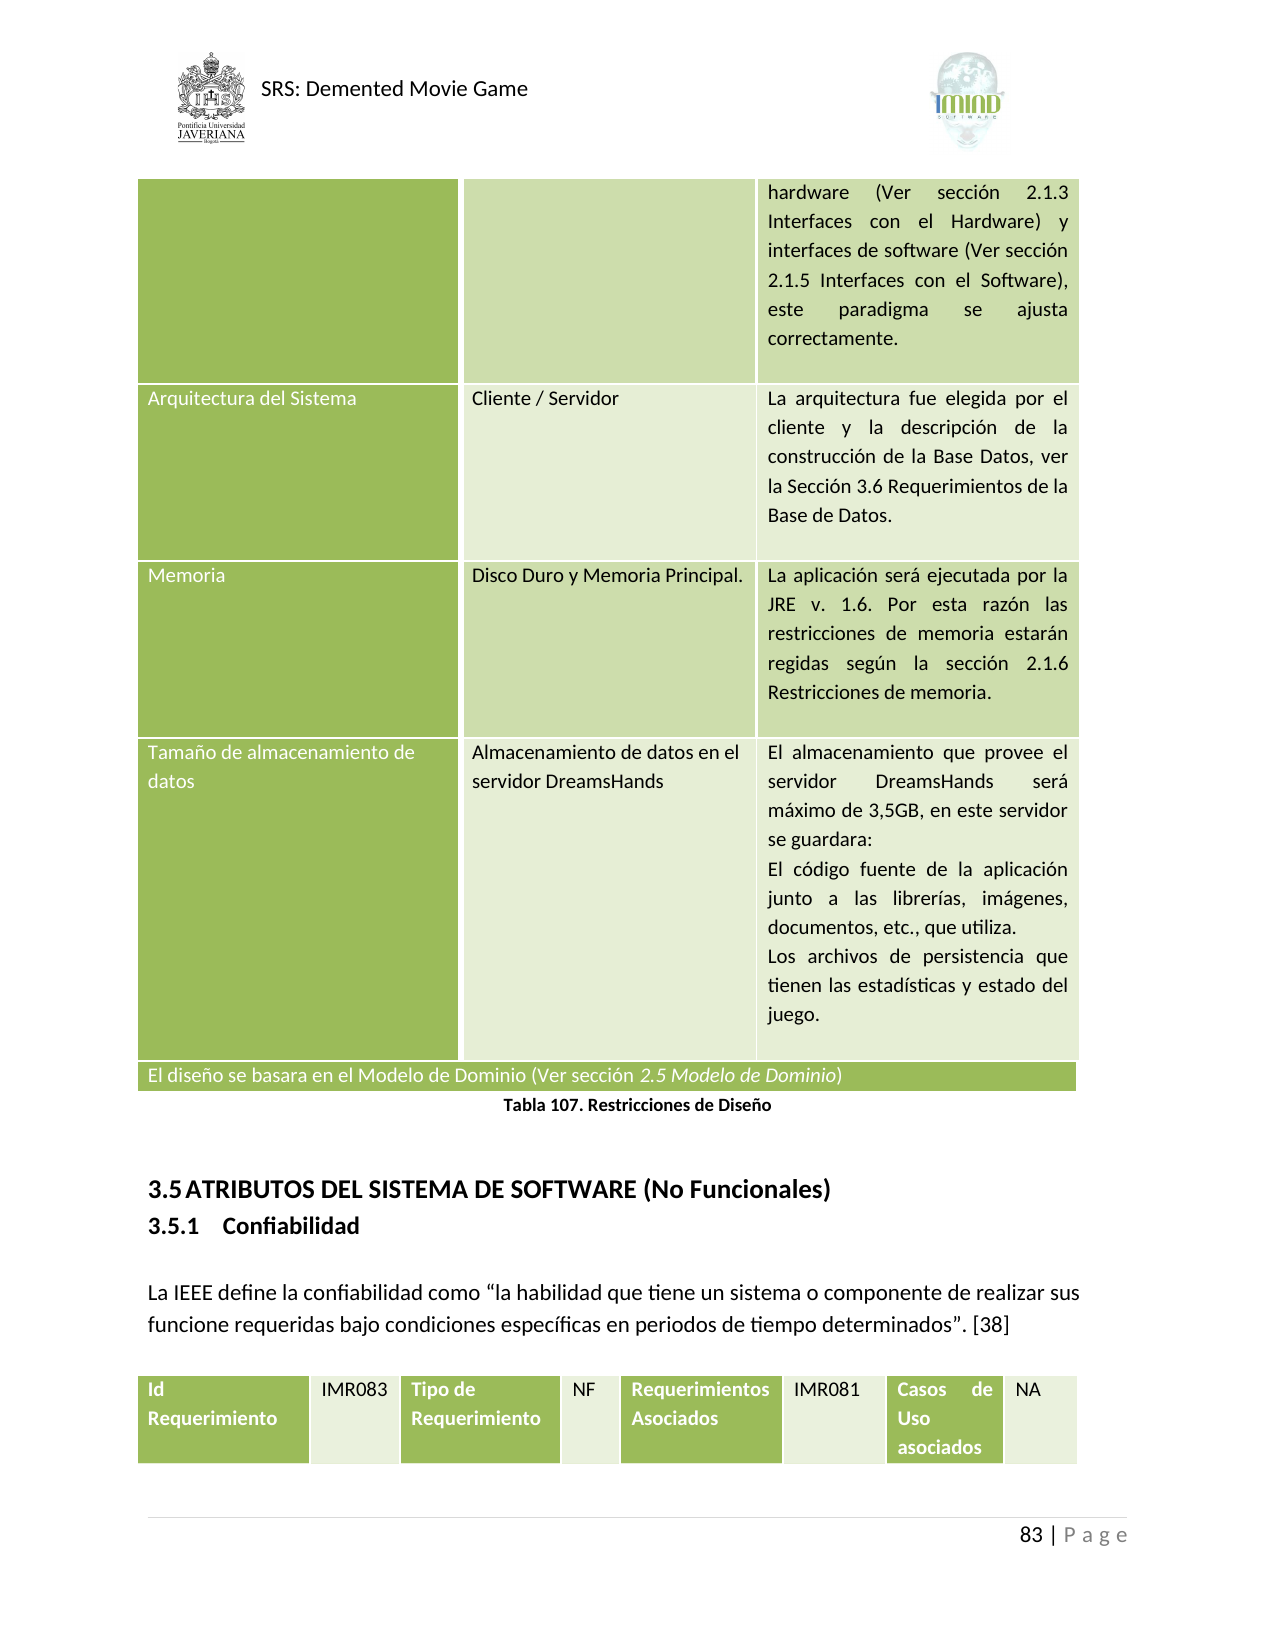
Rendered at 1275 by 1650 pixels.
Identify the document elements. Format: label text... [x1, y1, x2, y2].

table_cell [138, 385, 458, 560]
subtitle Confiabilidad [148, 1210, 1127, 1241]
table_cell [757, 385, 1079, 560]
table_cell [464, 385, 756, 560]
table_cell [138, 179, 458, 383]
text La IEEE define la confiabilidad como “la habilidad que tiene un sistema o componente de realizar sus funcione requeridas bajo condiciones específicas en periodos de tiempo determinados”. [38] [148, 1278, 1127, 1338]
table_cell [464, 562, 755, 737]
subtitle ATRIBUTOS DEL SISTEMA DE SOFTWARE (No Funcionales) [148, 1172, 1127, 1206]
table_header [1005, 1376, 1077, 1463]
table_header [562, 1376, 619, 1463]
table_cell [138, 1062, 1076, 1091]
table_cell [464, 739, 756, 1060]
picture [929, 52, 1011, 155]
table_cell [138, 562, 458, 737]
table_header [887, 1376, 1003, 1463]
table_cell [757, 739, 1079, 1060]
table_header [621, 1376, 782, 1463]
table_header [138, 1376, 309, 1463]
picture [177, 52, 245, 144]
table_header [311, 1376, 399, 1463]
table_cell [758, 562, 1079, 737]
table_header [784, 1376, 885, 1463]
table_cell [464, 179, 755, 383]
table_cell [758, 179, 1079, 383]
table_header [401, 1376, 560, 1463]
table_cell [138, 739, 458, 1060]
text Tabla 107. Restricciones de Diseño [148, 1093, 1127, 1116]
